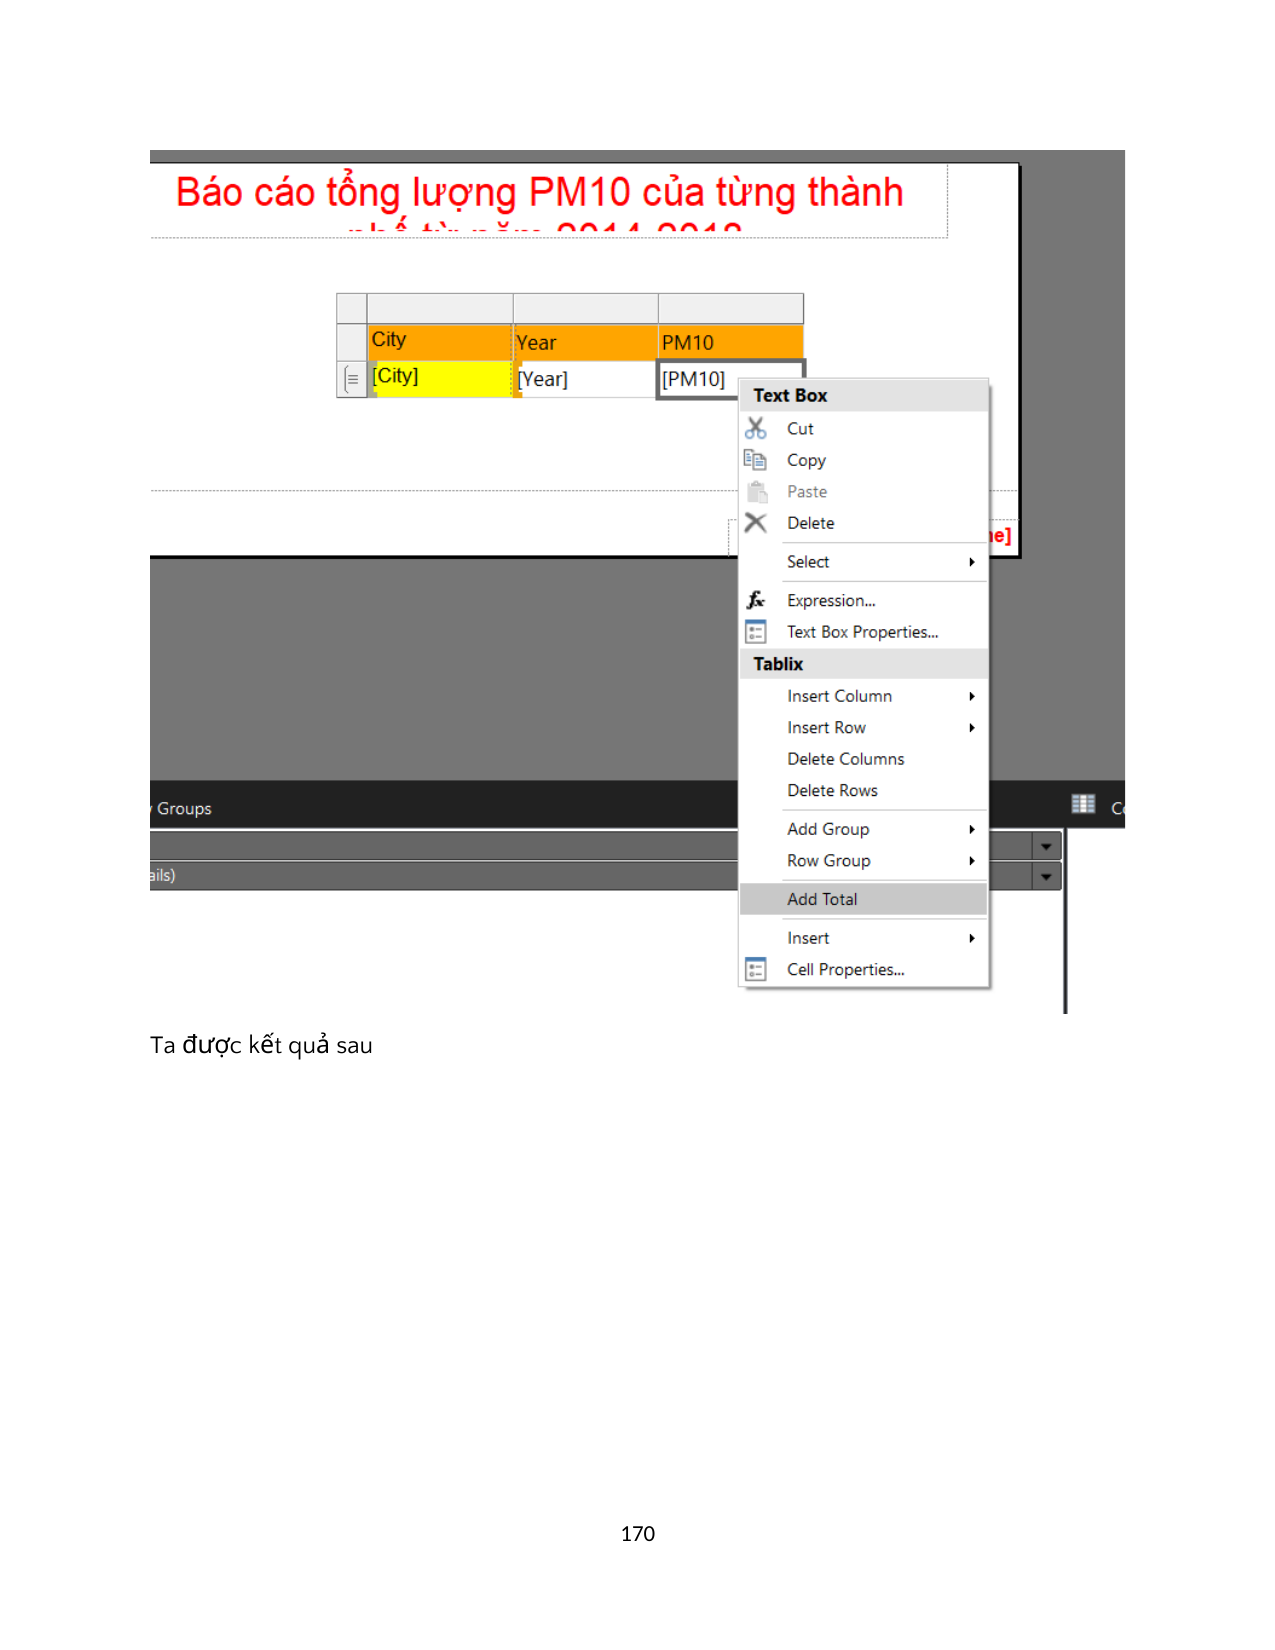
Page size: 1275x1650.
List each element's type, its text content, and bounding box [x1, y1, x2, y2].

picture [150, 150, 1125, 1014]
text Ta được kết quả sau [150, 1032, 1125, 1060]
